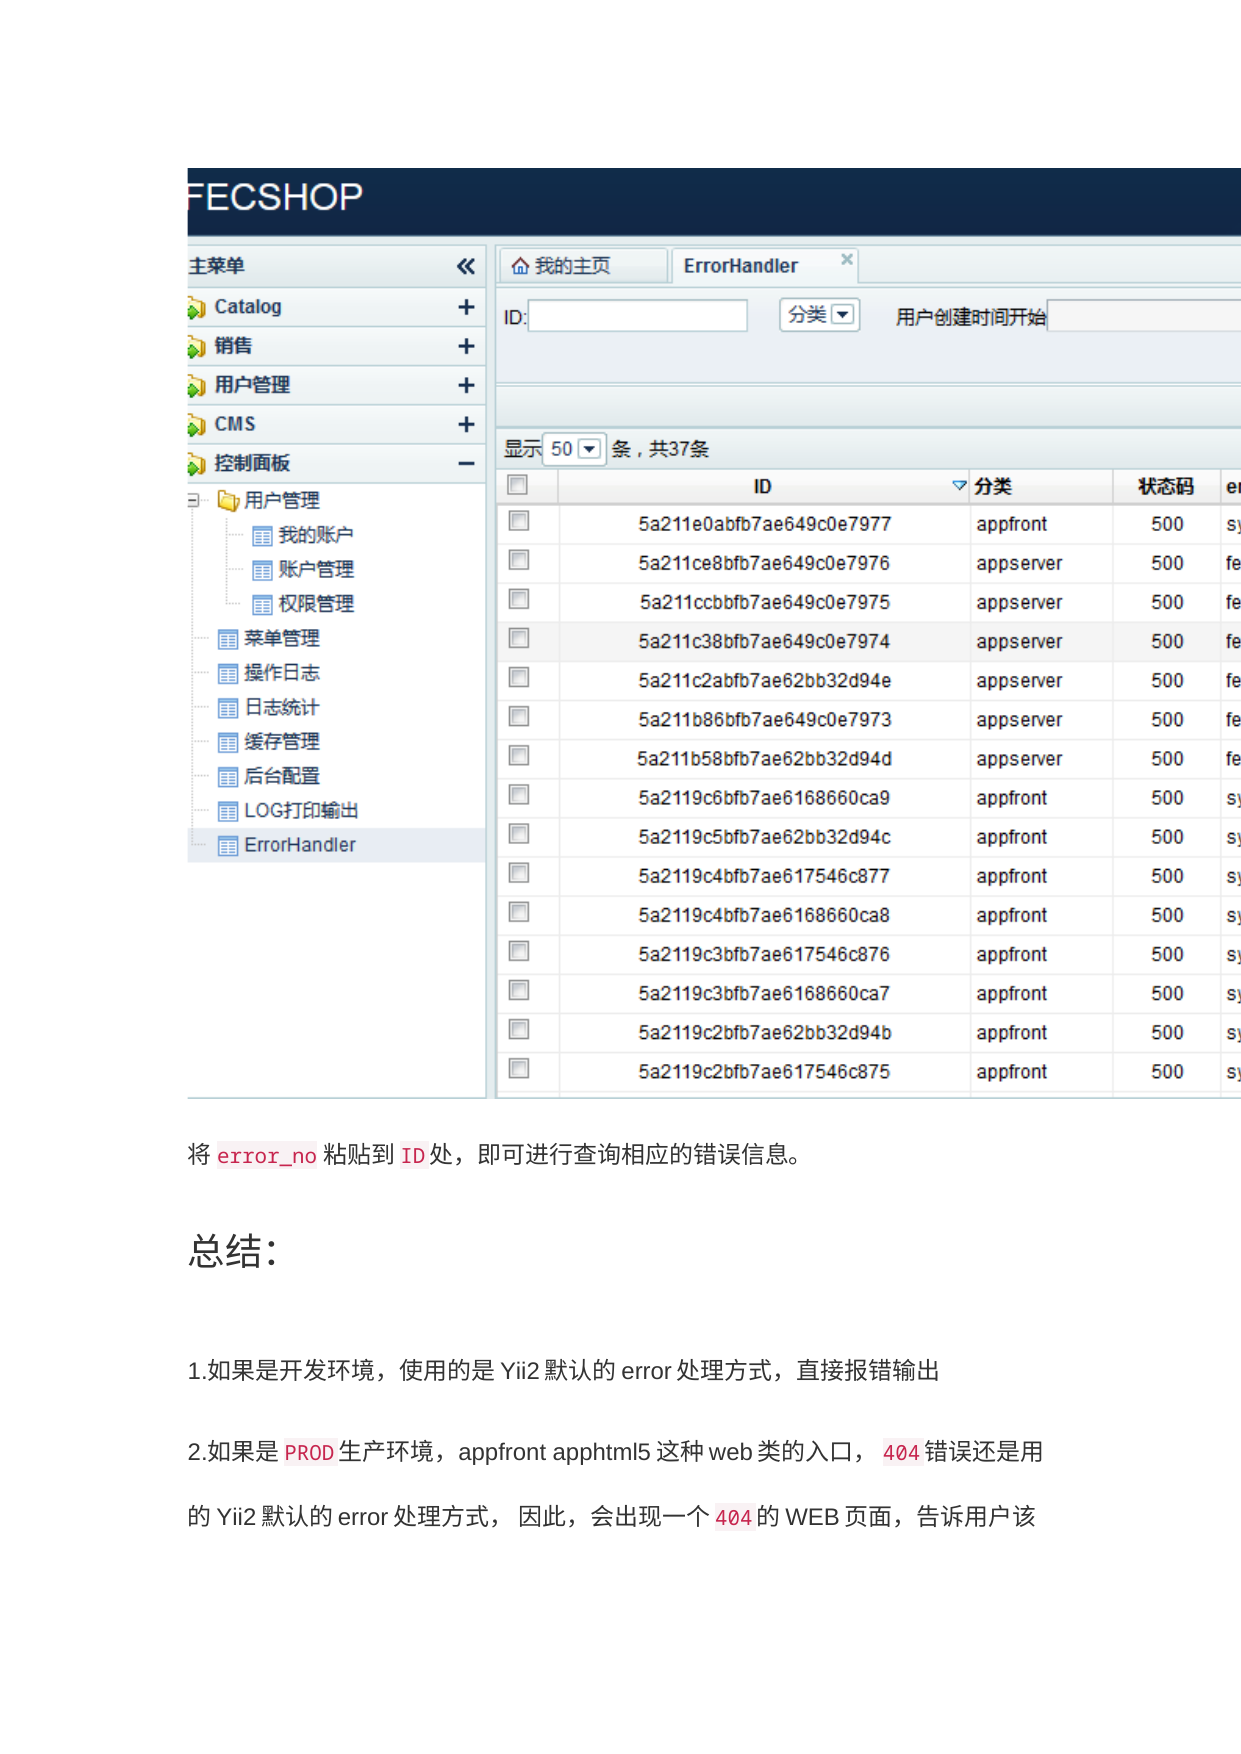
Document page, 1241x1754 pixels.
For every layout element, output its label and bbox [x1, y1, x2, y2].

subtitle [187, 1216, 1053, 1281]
picture [187, 168, 1241, 1099]
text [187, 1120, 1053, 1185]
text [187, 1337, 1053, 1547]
